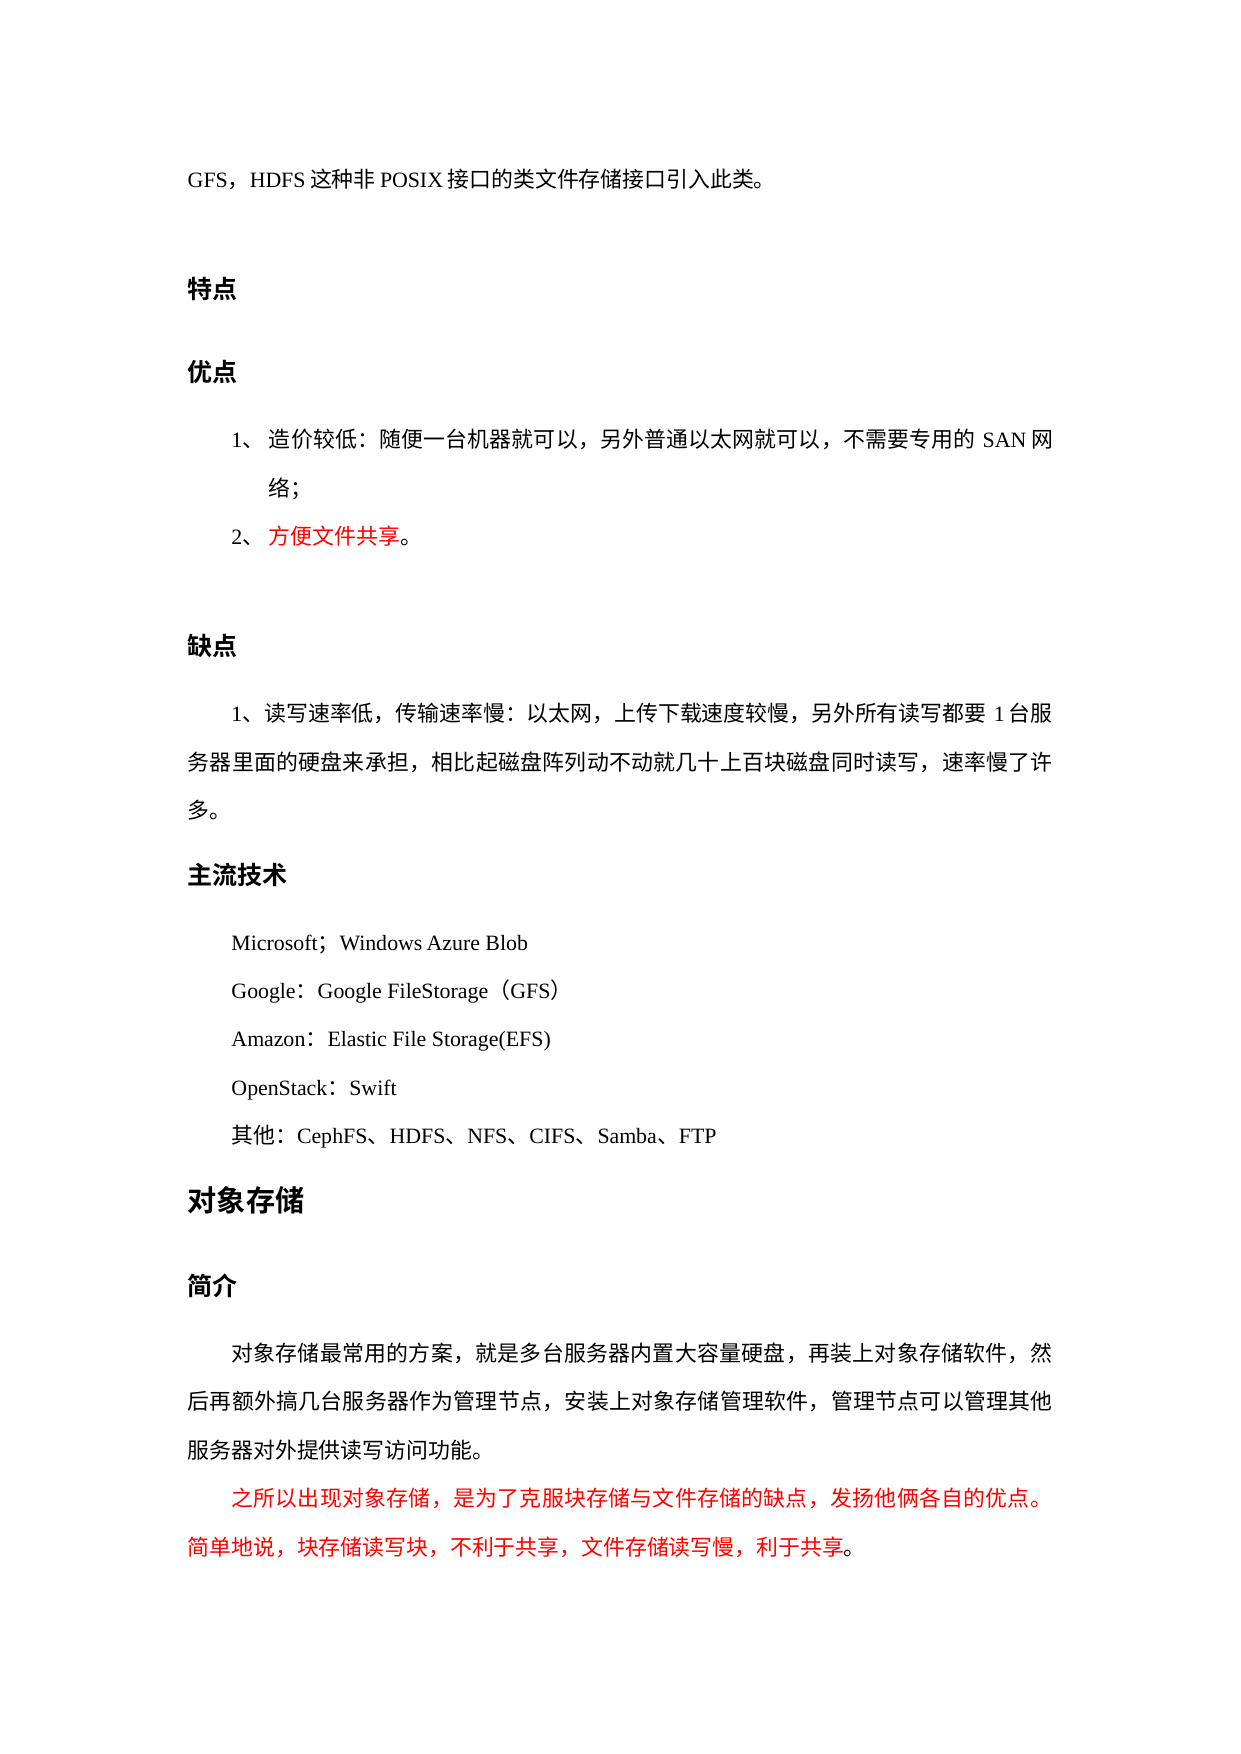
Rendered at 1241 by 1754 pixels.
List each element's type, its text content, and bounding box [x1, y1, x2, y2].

text 1、读写速率低，传输速率慢：以太网，上传下载速度较慢，另外所有读写都要1台服务器里面的硬盘来承担，相比起磁盘阵列动不动就几十上百块磁盘同时读写，速率慢了许多。 [187, 695, 1053, 825]
text 之所以出现对象存储，是为了克服块存储与文件存储的缺点，发扬他俩各自的优点。简单地说，块存储读写块，不利于共享，文件存储读写慢，利于共享。 [187, 1481, 1053, 1562]
list 方便文件共享。 [231, 519, 1053, 551]
subtitle 缺点 [187, 612, 1053, 677]
subtitle 特点 [187, 255, 1053, 320]
subtitle 简介 [187, 1252, 1053, 1317]
subtitle 对象存储 [187, 1166, 1053, 1231]
text 对象存储最常用的方案，就是多台服务器内置大容量硬盘，再装上对象存储软件，然后再额外搞几台服务器作为管理节点，安装上对象存储管理软件，管理节点可以管理其他服务器对外提供读写访问功能。 [187, 1335, 1053, 1465]
text Amazon：Elastic File Storage(EFS) [187, 1021, 1053, 1053]
text Google：Google FileStorage（GFS） [187, 973, 1053, 1005]
list 造价较低：随便一台机器就可以，另外普通以太网就可以，不需要专用的SAN网络； [231, 422, 1053, 503]
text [187, 162, 1053, 194]
text OpenStack：Swift [187, 1069, 1053, 1102]
text Microsoft；Windows Azure Blob [187, 924, 1053, 957]
subtitle 优点 [187, 338, 1053, 403]
subtitle 主流技术 [187, 841, 1053, 906]
text 其他：CephFS、HDFS、NFS、CIFS、Samba、FTP [187, 1118, 1053, 1150]
